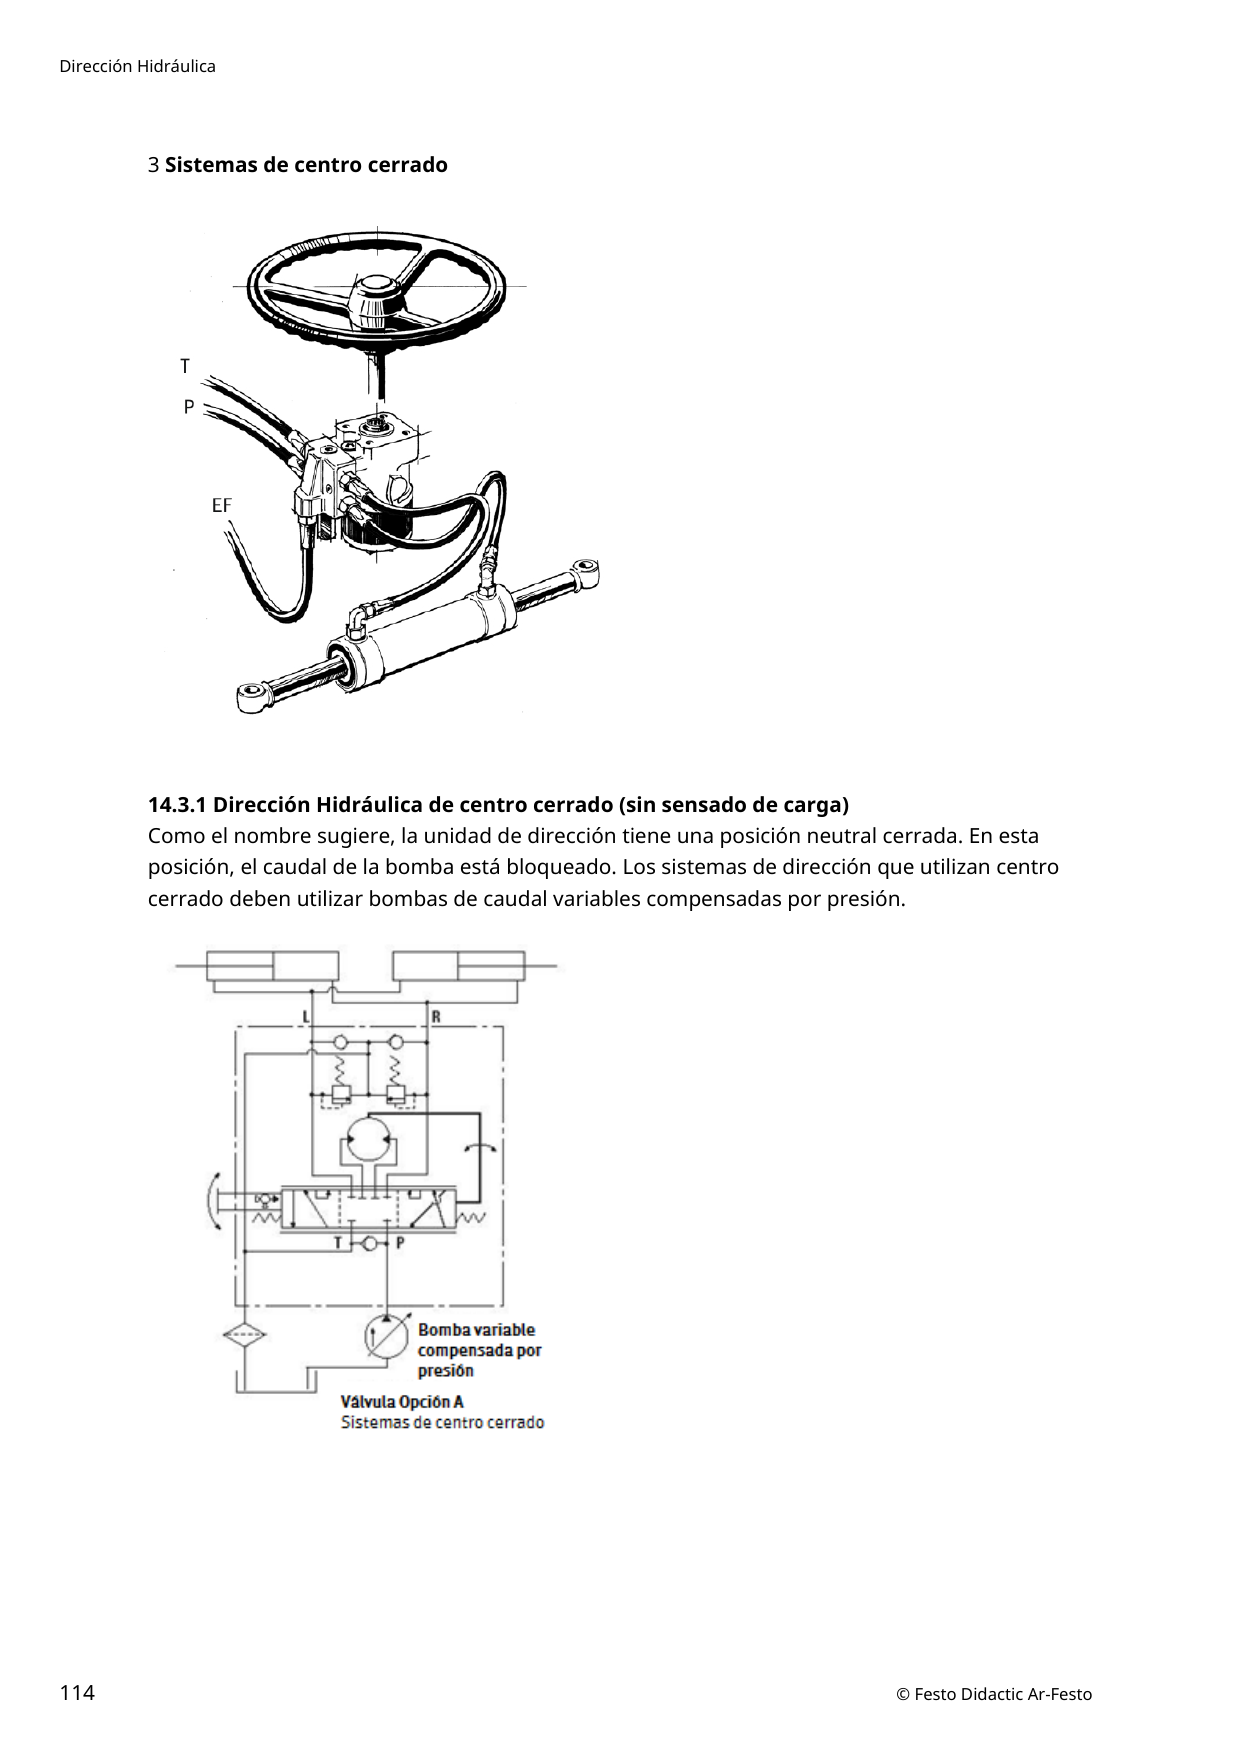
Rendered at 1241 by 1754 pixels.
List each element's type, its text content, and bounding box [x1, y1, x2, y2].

picture [147, 210, 621, 725]
subtitle Sistemas de centro cerrado [148, 148, 1092, 179]
picture [147, 943, 603, 1466]
text Como el nombre sugiere, la unidad de dirección tiene una posición neutral cerrada. En esta posición, el caudal de la bomba está bloqueado. Los sistemas de dirección que utilizan centro cerrado deben utilizar bombas de caudal variables compensadas por presión. [148, 818, 1092, 912]
subtitle Dirección Hidráulica de centro cerrado (sin sensado de carga) [148, 787, 1092, 818]
